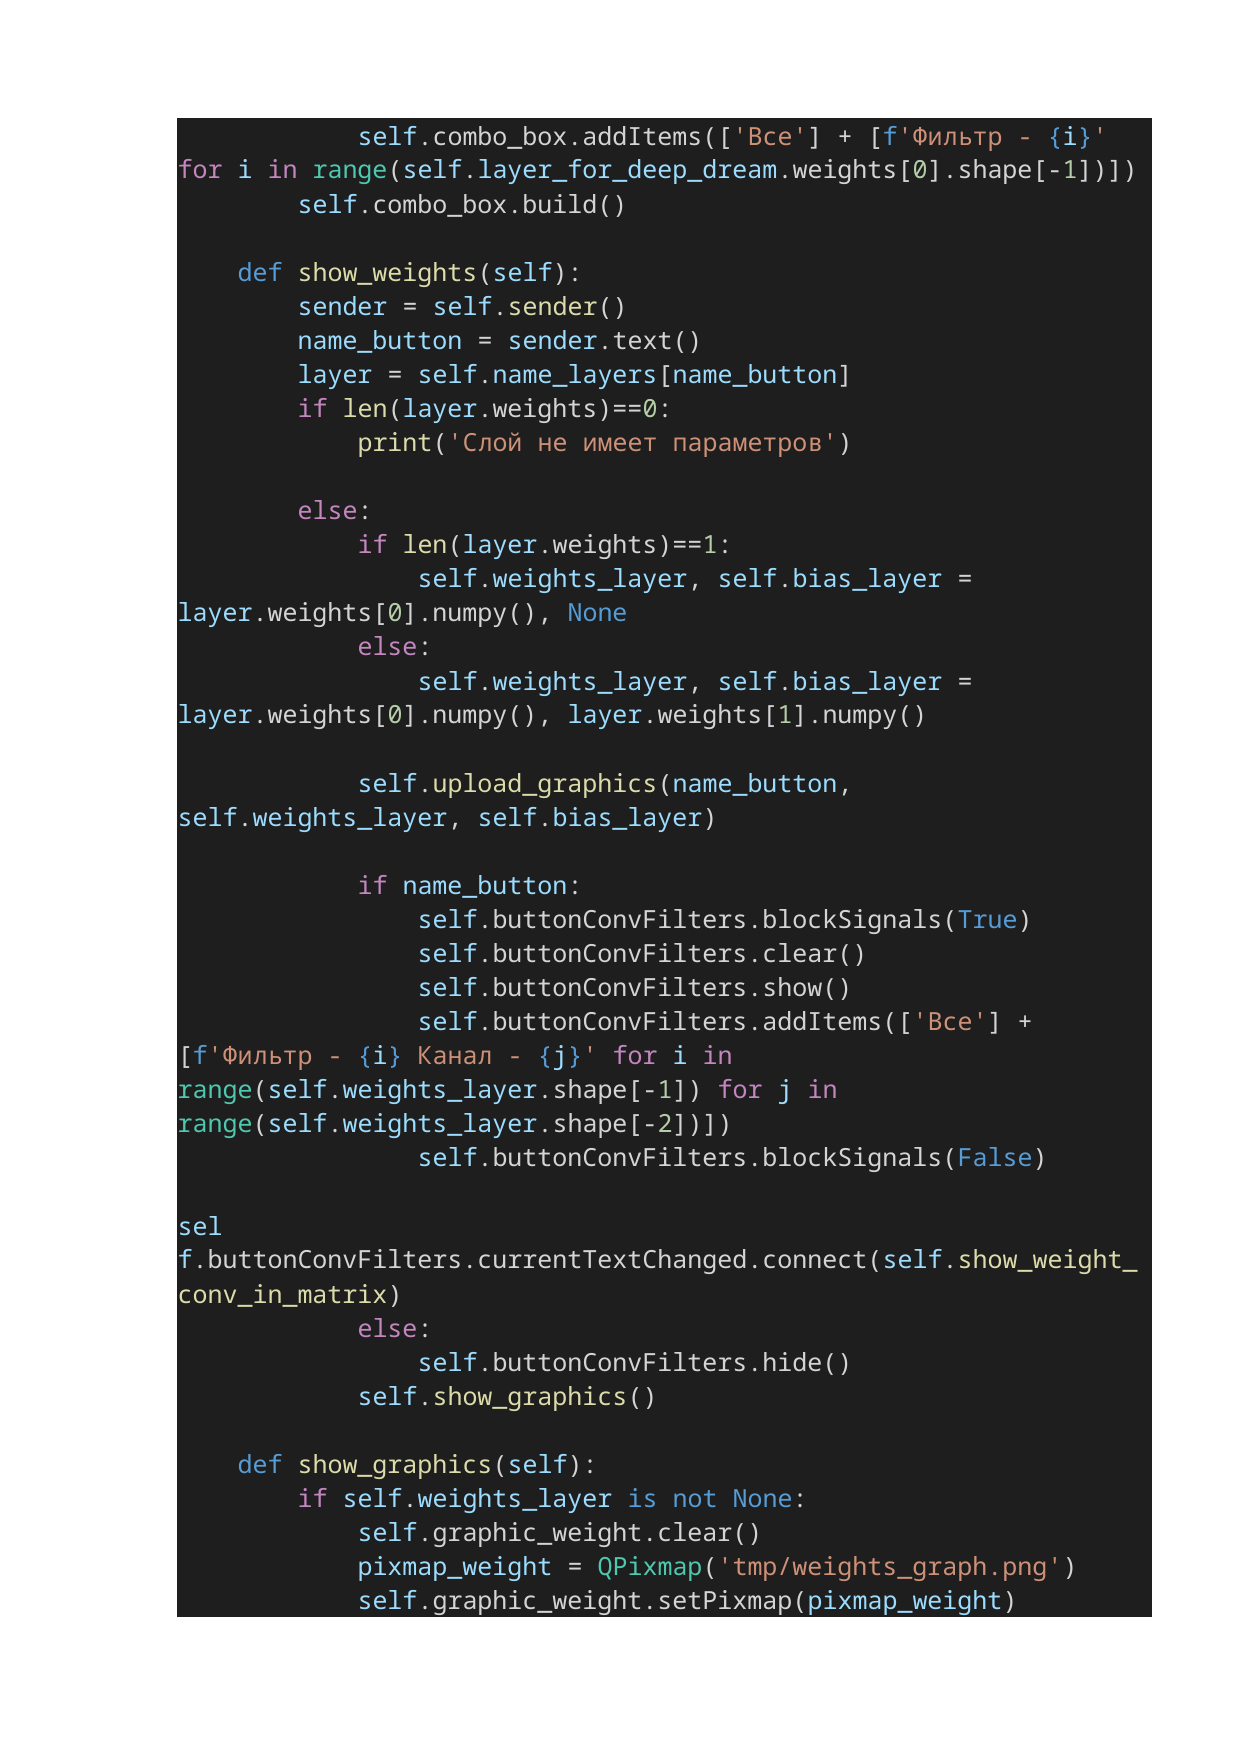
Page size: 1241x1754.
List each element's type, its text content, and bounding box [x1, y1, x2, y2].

text print('Слой не имеет параметров') [177, 425, 1152, 459]
text self.weights_layer, self.bias_layer = layer.weights[0].numpy(), None [177, 561, 1152, 629]
text else: [177, 493, 1152, 527]
text if len(layer.weights)==0: [177, 391, 1152, 425]
text self.buttonConvFilters.clear() [177, 936, 1152, 970]
text self.buttonConvFilters.blockSignals(True) [177, 902, 1152, 936]
text sender = self.sender() [177, 288, 1152, 322]
text self.combo_box.build() [177, 186, 1152, 220]
text layer = self.name_layers[name_button] [177, 357, 1152, 391]
text self.buttonConvFilters.hide() [177, 1344, 1152, 1378]
text self.graphic_weight.setPixmap(pixmap_weight) [177, 1583, 1152, 1617]
text else: [177, 629, 1152, 663]
text if self.weights_layer is not None: [177, 1481, 1152, 1515]
text name_button = sender.text() [177, 322, 1152, 357]
text self.combo_box.addItems(['Все'] + [f'Фильтр - {i}' for i in range(self.layer_for_deep_dream.weights[0].shape[-1])]) [177, 118, 1152, 186]
text pixmap_weight = QPixmap('tmp/weights_graph.png') [177, 1549, 1152, 1583]
text def show_graphics(self): [177, 1447, 1152, 1481]
text def show_weights(self): [177, 254, 1152, 288]
text self.show_graphics() [177, 1378, 1152, 1412]
text self.upload_graphics(name_button, self.weights_layer, self.bias_layer) [177, 765, 1152, 833]
text if name_button: [177, 867, 1152, 902]
text self.buttonConvFilters.addItems(['Все'] + [f'Фильтр - {i} Канал - {j}' for i in range(self.weights_layer.shape[-1]) for j in range(self.weights_layer.shape[-2])]) [177, 1004, 1152, 1140]
text self.graphic_weight.clear() [177, 1515, 1152, 1549]
text self.buttonConvFilters.currentTextChanged.connect(self.show_weight_conv_in_matrix) [177, 1174, 1152, 1310]
text else: [177, 1310, 1152, 1344]
text if len(layer.weights)==1: [177, 527, 1152, 561]
text self.buttonConvFilters.show() [177, 970, 1152, 1004]
text self.buttonConvFilters.blockSignals(False) [177, 1140, 1152, 1174]
text self.weights_layer, self.bias_layer = layer.weights[0].numpy(), layer.weights[1].numpy() [177, 663, 1152, 731]
